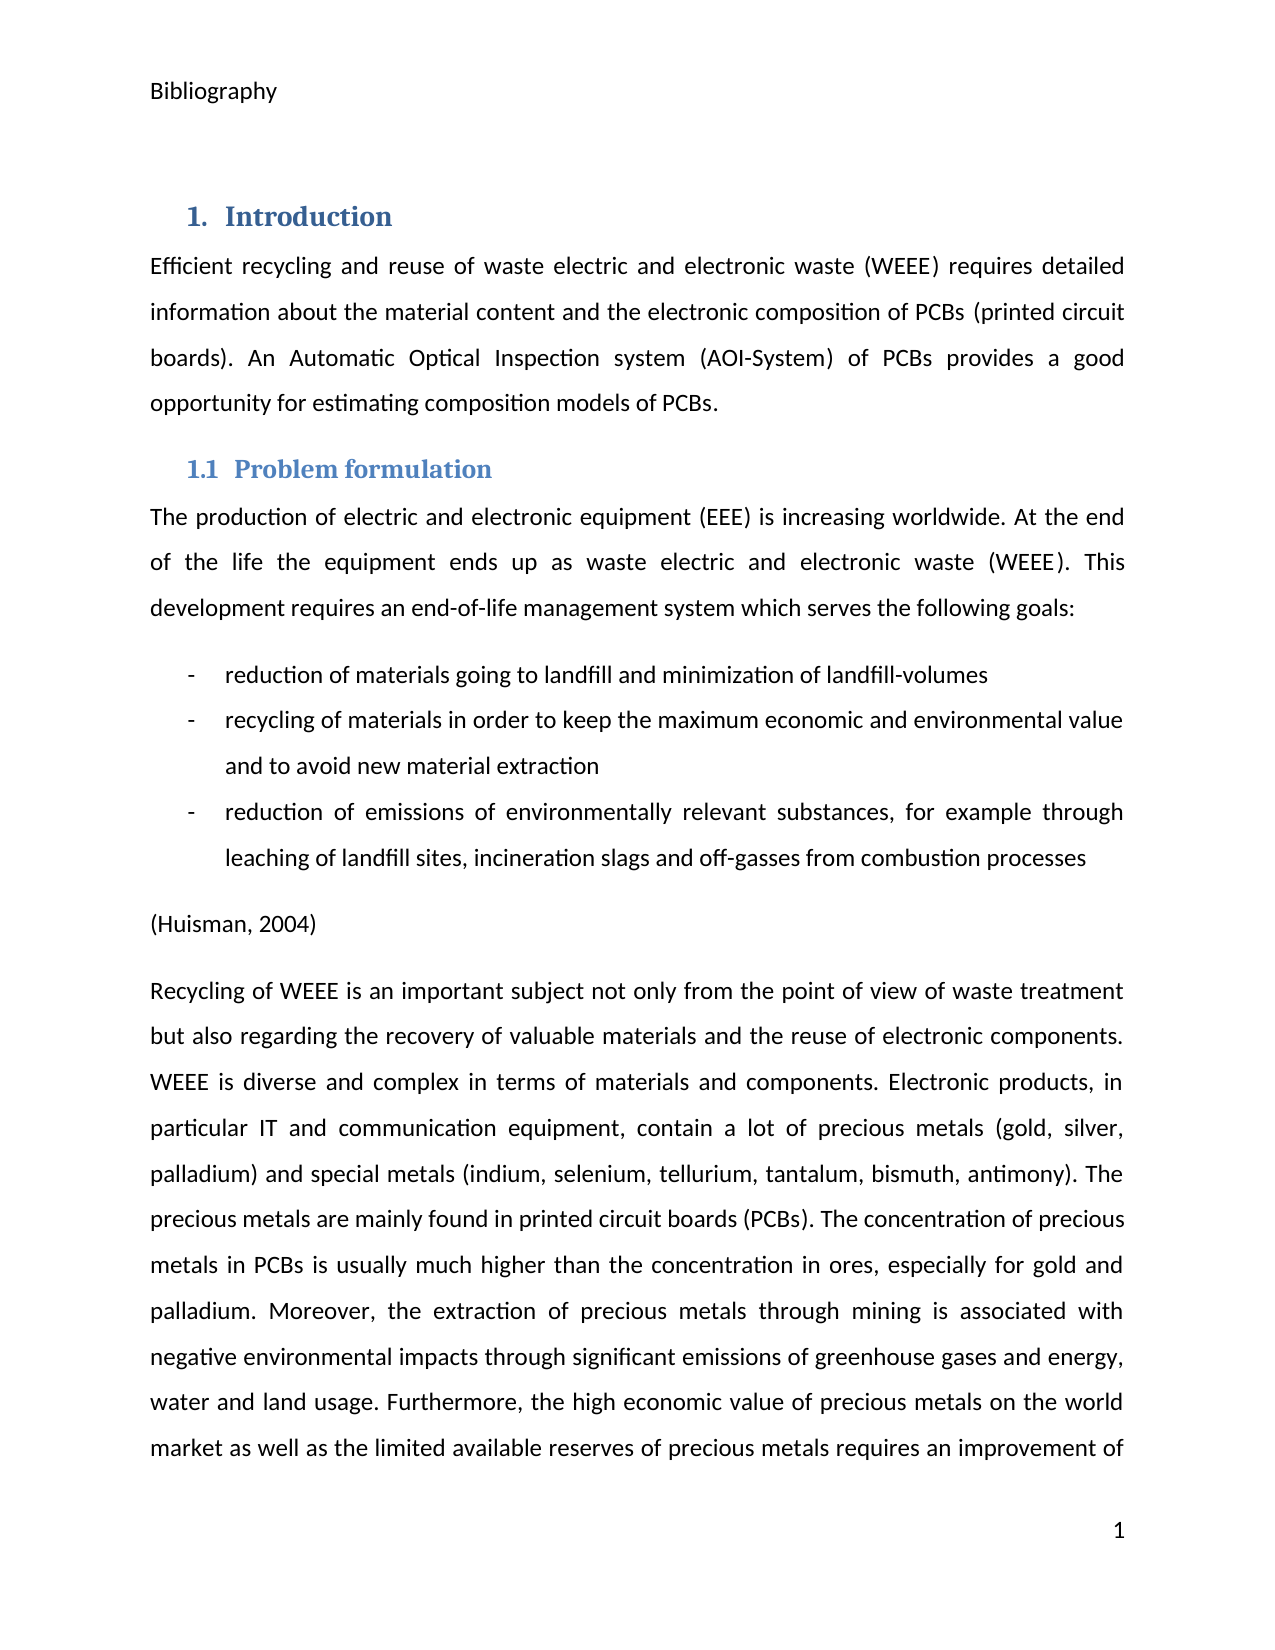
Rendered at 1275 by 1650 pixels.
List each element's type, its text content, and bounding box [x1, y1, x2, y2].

list reduction of materials going to landfill and minimization of landfill-volumes [187, 659, 1125, 689]
subtitle Problem formulation [187, 454, 1125, 485]
text Efficient recycling and reuse of waste electric and electronic waste (WEEE) requires detailed information about the material content and the electronic composition of PCBs (printed circuit boards). An Automatic Optical Inspection system (AOI-System) of PCBs provides a good opportunity for estimating composition models of PCBs. [150, 250, 1125, 418]
list recycling of materials in order to keep the maximum economic and environmental value and to avoid new material extraction [187, 704, 1125, 781]
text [150, 975, 1125, 1463]
list reduction of emissions of environmentally relevant substances, for example through leaching of landfill sites, incineration slags and off-gasses from combustion processes [187, 796, 1125, 872]
text The production of electric and electronic equipment (EEE) is increasing worldwide. At the end of the life the equipment ends up as waste electric and electronic waste (WEEE). This development requires an end-of-life management system which serves the following goals: [150, 501, 1125, 623]
subtitle Introduction [187, 200, 1125, 233]
